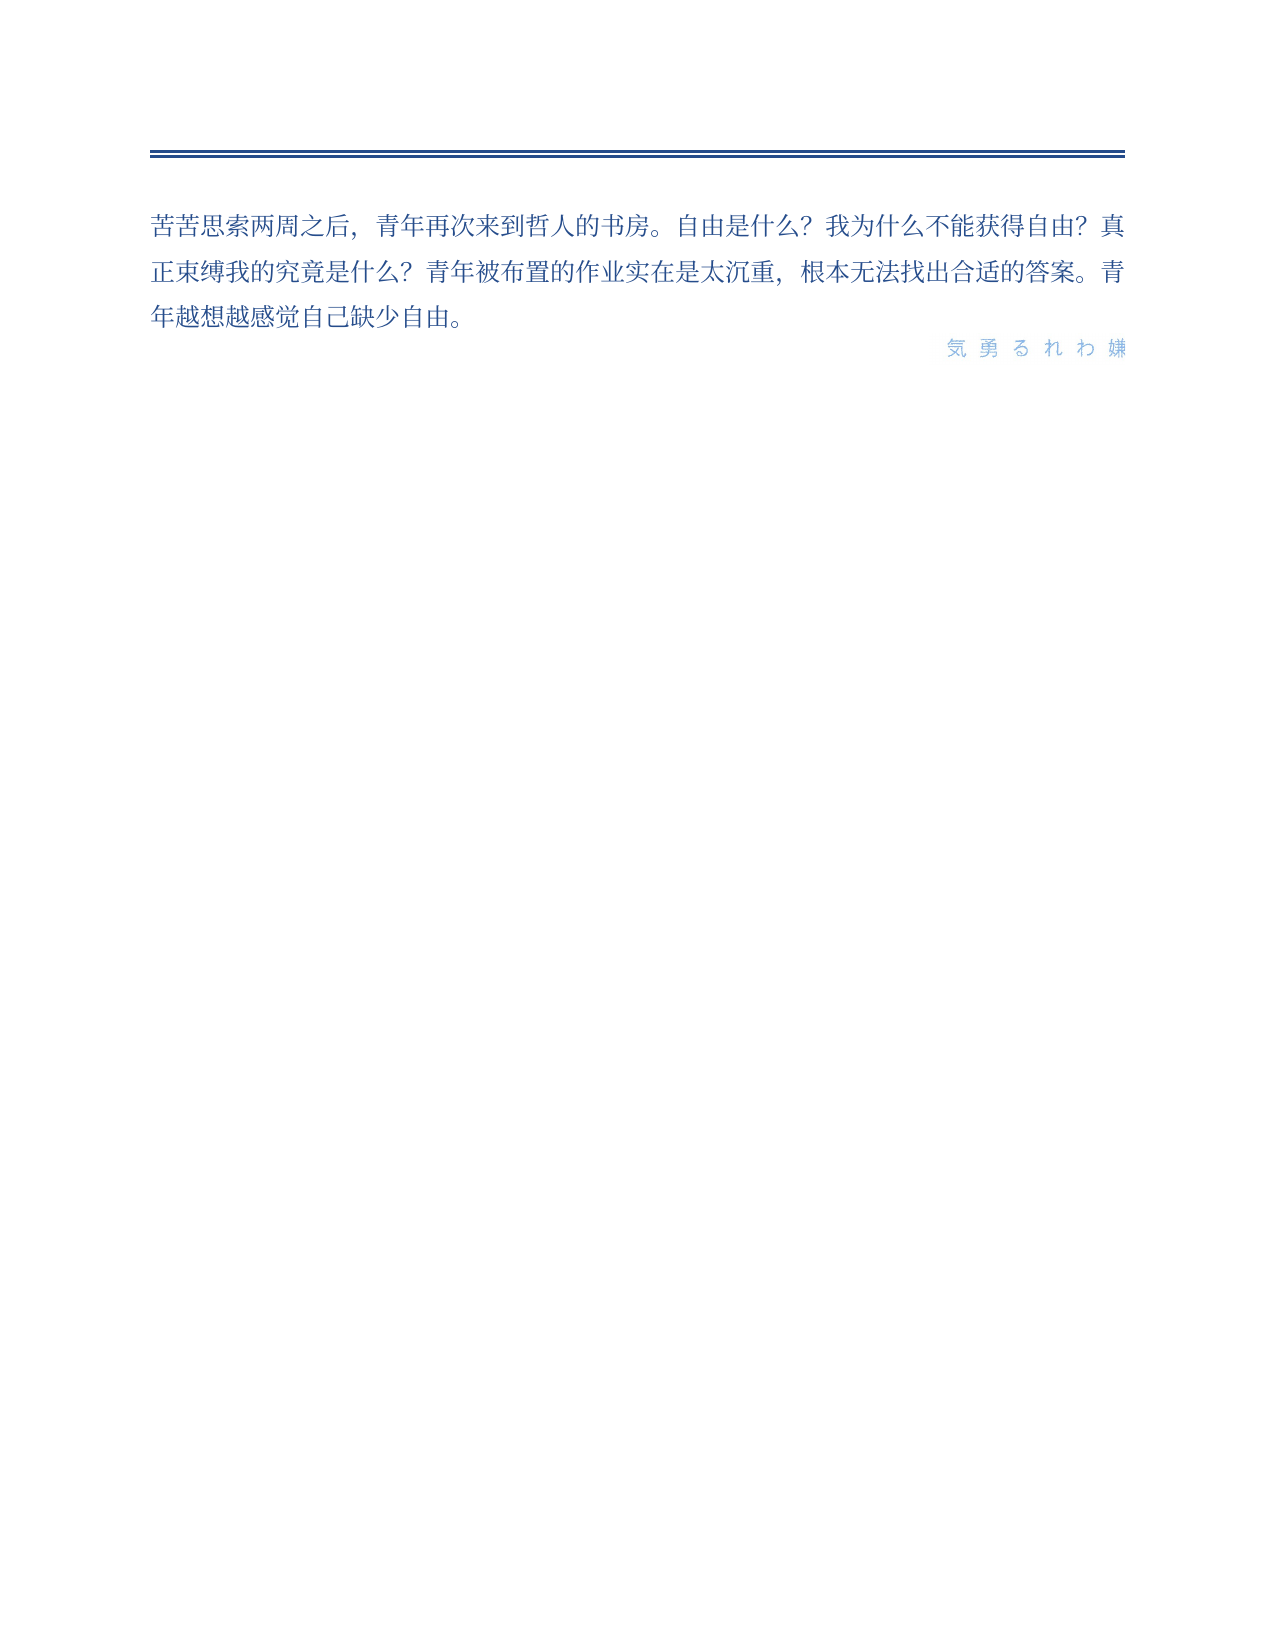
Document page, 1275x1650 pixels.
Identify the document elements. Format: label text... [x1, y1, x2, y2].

text 苦苦思索两周之后，青年再次来到哲人的书房。自由是什么？我为什么不能获得自由？真正束缚我的究竟是什么？青年被布置的作业实在是太沉重，根本无法找出合适的答案。青年越想越感觉自己缺少自由。 [150, 195, 1125, 333]
picture [929, 333, 1125, 365]
